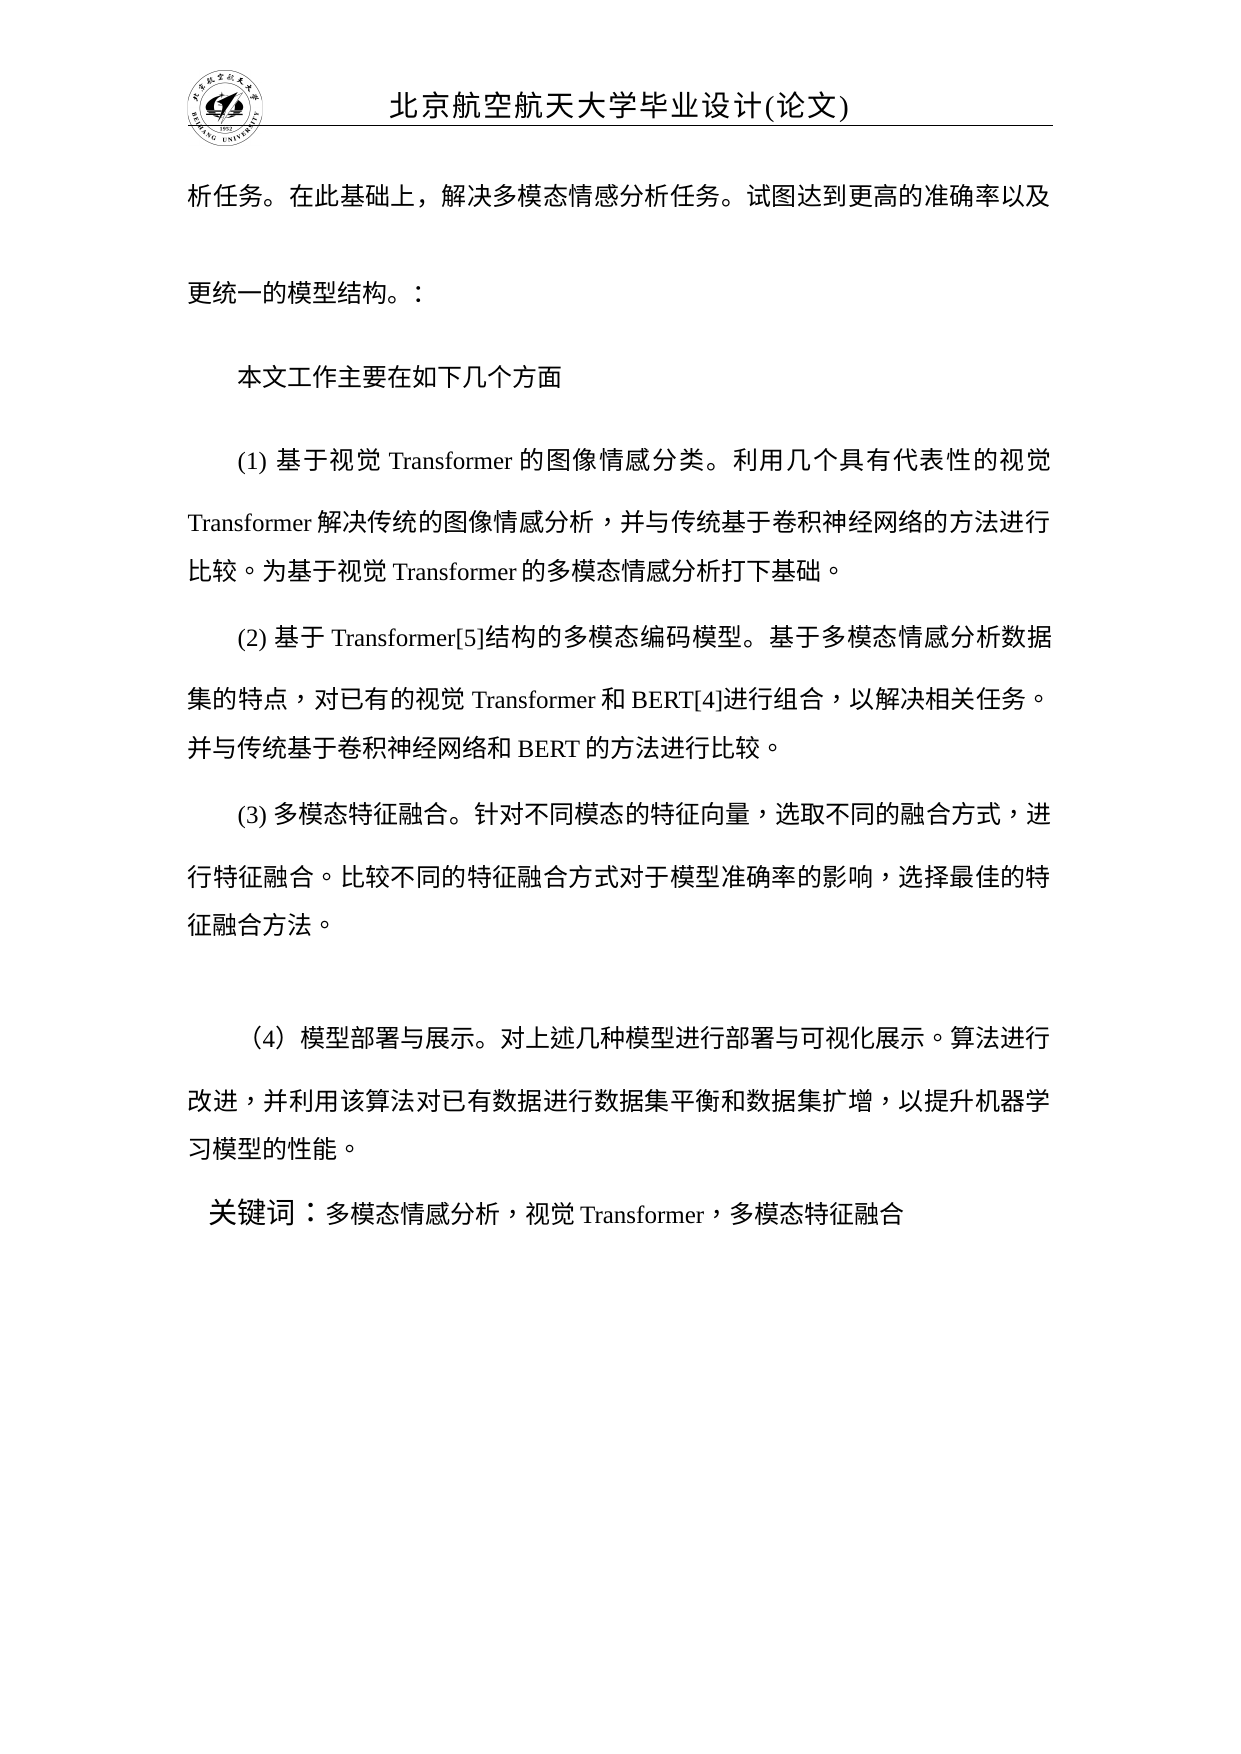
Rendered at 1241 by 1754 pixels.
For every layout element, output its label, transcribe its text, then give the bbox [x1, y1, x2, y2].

text (3) 多模态特征融合。针对不同模态的特征向量，选取不同的融合方式，进行特征融合。比较不同的特征融合方式对于模型准确率的影响，选择最佳的特征融合方法。 [187, 780, 1053, 942]
picture [187, 70, 263, 146]
text 当下大火的视觉Transformer[3]在多个计算机视觉任务中都取得了超出卷积神经网络的效果。受这一点启发，本文采用视觉Transformer来解决图像情感分析任务。在此基础上，解决多模态情感分析任务。试图达到更高的准确率以及更统一的模型结构。： [187, 162, 1053, 324]
text （4）模型部署与展示。对上述几种模型进行部署与可视化展示。算法进行改进，并利用该算法对已有数据进行数据集平衡和数据集扩增，以提升机器学习模型的性能。 [187, 1004, 1053, 1166]
text 关键词：多模态情感分析，视觉Transformer，多模态特征融合 [187, 1181, 1053, 1246]
text 本文工作主要在如下几个方面 [187, 343, 1053, 408]
text (1) 基于视觉Transformer的图像情感分类。利用几个具有代表性的视觉Transformer解决传统的图像情感分析，并与传统基于卷积神经网络的方法进行比较。为基于视觉Transformer的多模态情感分析打下基础。 [187, 426, 1053, 588]
text (2) 基于Transformer[5]结构的多模态编码模型。基于多模态情感分析数据集的特点，对已有的视觉Transformer和BERT[4]进行组合，以解决相关任务。并与传统基于卷积神经网络和BERT的方法进行比较。 [187, 603, 1053, 765]
